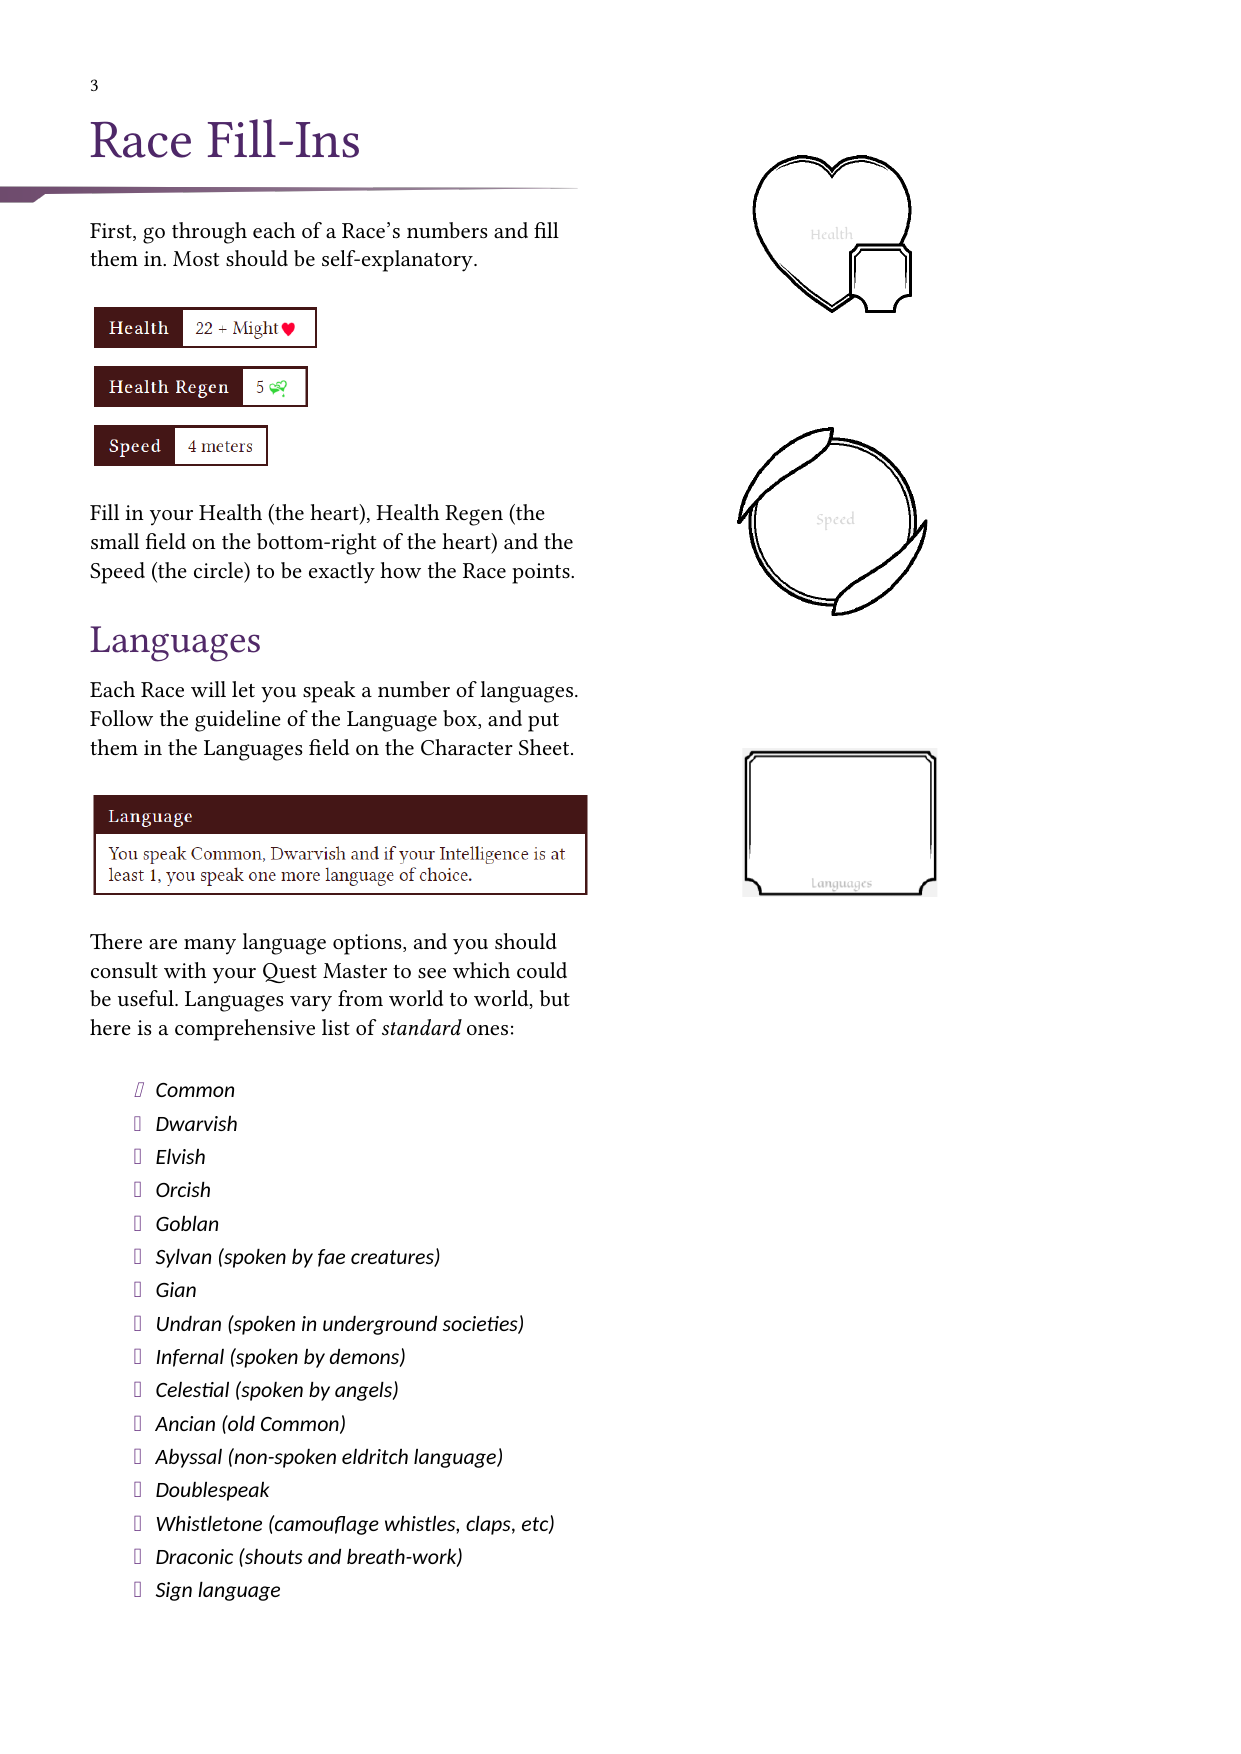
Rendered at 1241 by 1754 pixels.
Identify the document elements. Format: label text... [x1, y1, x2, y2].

list Undran (spoken in underground societies) [134, 1310, 590, 1336]
list Goblan [134, 1210, 590, 1236]
list Gian [134, 1276, 590, 1303]
list Sylvan (spoken by fae creatures) [134, 1243, 590, 1270]
picture [742, 748, 938, 897]
list Ancian (old Common) [134, 1410, 590, 1436]
list Infernal (spoken by demons) [134, 1343, 590, 1370]
list Celestial (spoken by angels) [134, 1376, 590, 1403]
list Doublespeak [134, 1476, 590, 1503]
list Elvish [134, 1143, 590, 1170]
list Sign language [134, 1576, 590, 1603]
picture [752, 155, 912, 313]
picture [737, 427, 928, 616]
list Draconic (shouts and breath-work) [134, 1543, 590, 1570]
text Each Race will let you speak a number of languages. Follow the guideline of the Language box, and put them in the Languages field on the Character Sheet. [90, 677, 590, 761]
subtitle Languages [90, 617, 590, 662]
text There are many language options, and you should consult with your Quest Master to see which could be useful. Languages vary from world to world, but here is a comprehensive list of standard ones: [90, 929, 590, 1041]
list Whistletone (camouflage whistles, claps, etc) [134, 1510, 590, 1536]
list Orcish [134, 1176, 590, 1203]
text First, go through each of a Race’s numbers and fill them in. Most should be self-explanatory. [90, 217, 590, 272]
list Common [134, 1076, 590, 1103]
picture [90, 791, 590, 898]
list Abyssal (non-spoken eldritch language) [134, 1443, 590, 1470]
picture [90, 303, 320, 469]
subtitle Race Fill-Ins [90, 109, 590, 171]
picture [0, 121, 671, 214]
text Fill in your Health (the heart), Health Regen (the small field on the bottom-right of the heart) and the Speed (the circle) to be exactly how the Race points. [90, 500, 590, 584]
list Dwarvish [134, 1110, 590, 1136]
